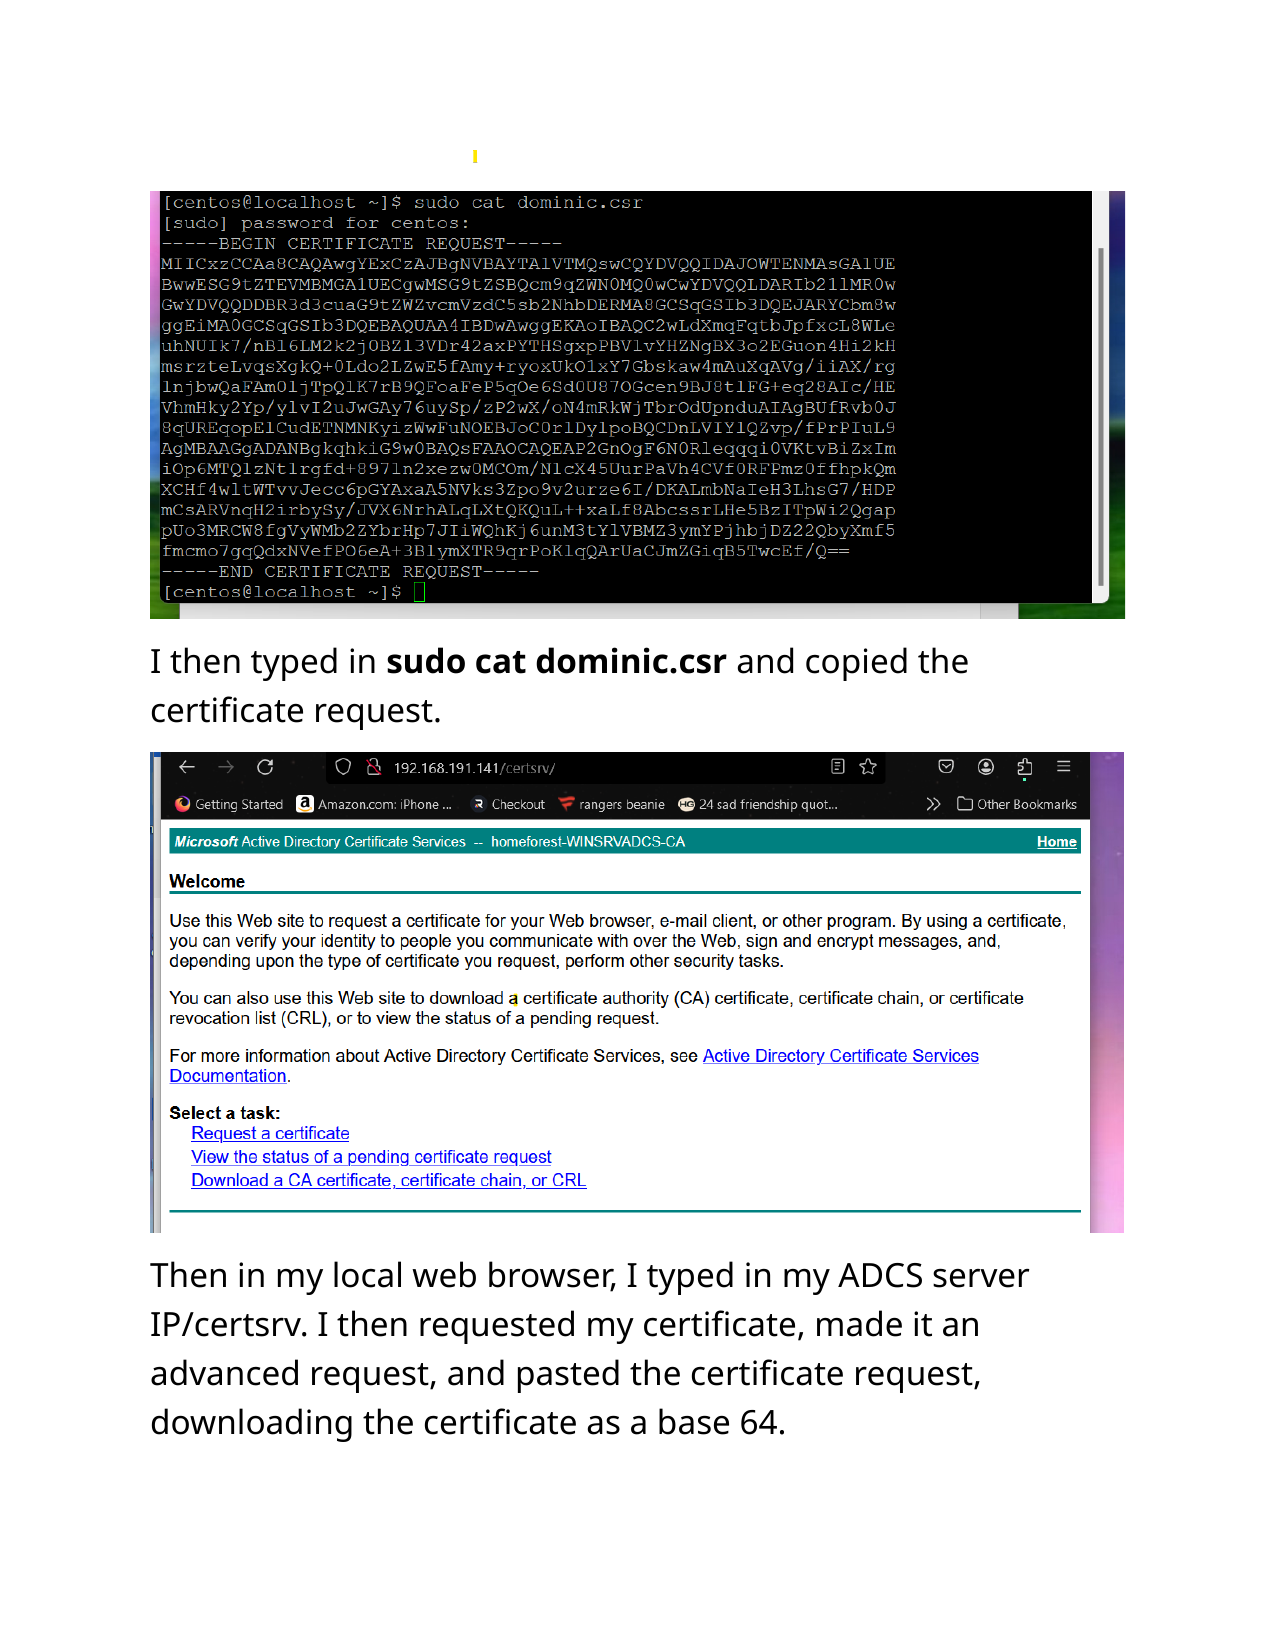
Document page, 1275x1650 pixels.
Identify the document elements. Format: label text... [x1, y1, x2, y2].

picture [150, 150, 1125, 619]
text Then in my local web browser, I typed in my ADCS server IP/certsrv. I then requested my certificate, made it an advanced request, and pasted the certificate request, downloading the certificate as a base 64. [150, 1252, 1125, 1444]
picture [150, 752, 1124, 1233]
text I then typed in sudo cat dominic.csr and copied the certificate request. [150, 638, 1125, 732]
